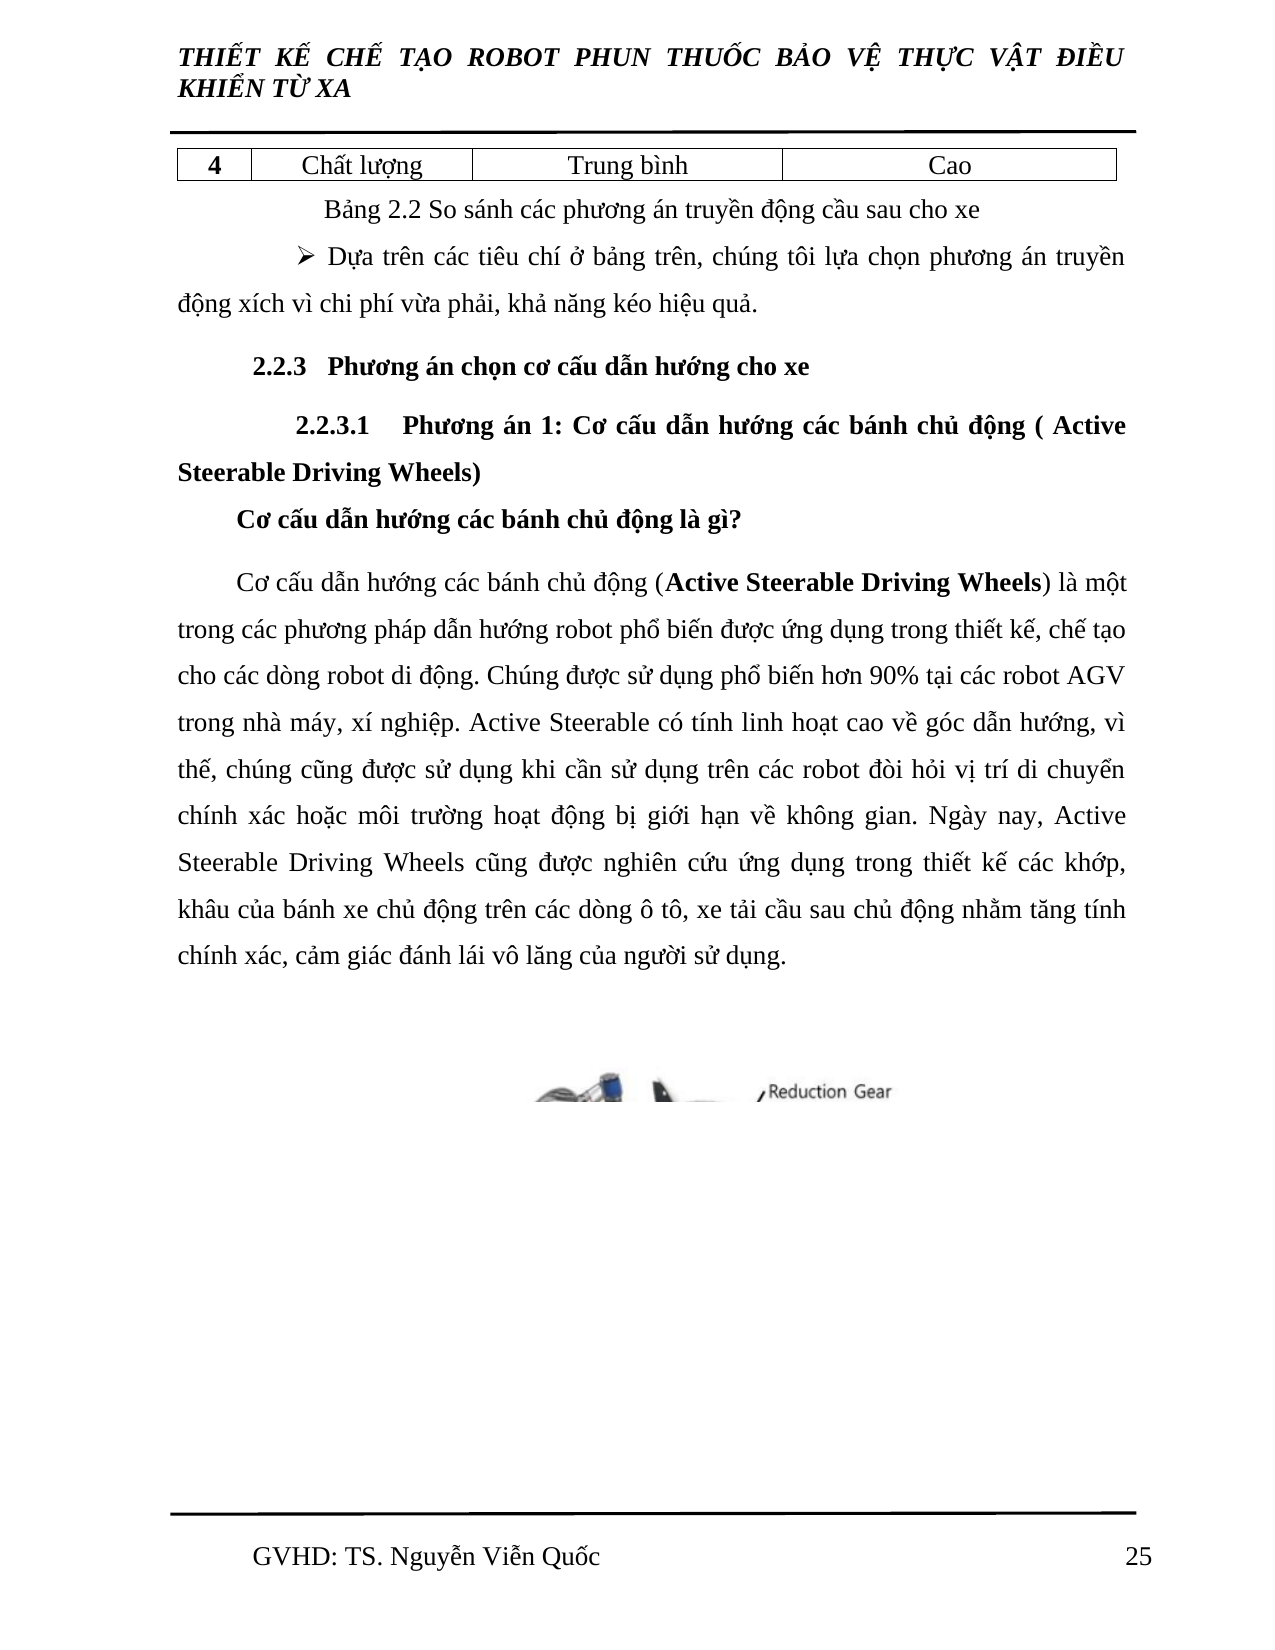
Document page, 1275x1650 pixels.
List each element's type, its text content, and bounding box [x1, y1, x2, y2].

table_cell Trung bình [473, 149, 782, 180]
text Cơ cấu dẫn hướng các bánh chủ động là gì? [177, 503, 1127, 534]
subtitle Phương án 1: Cơ cấu dẫn hướng các bánh chủ động ( Active Steerable Driving Wheels) [177, 409, 1127, 487]
table_cell 4 [178, 149, 251, 180]
table_cell Chất lượng [252, 149, 472, 180]
table_cell Cao [783, 149, 1116, 180]
text Cơ cấu dẫn hướng các bánh chủ động (Active Steerable Driving Wheels) là một trong các phương pháp dẫn hướng robot phổ biến được ứng dụng trong thiết kế, chế tạo cho các dòng robot di động. Chúng được sử dụng phổ biến hơn 90% tại các robot AGV trong nhà máy, xí nghiệp. Active Steerable có tính linh hoạt cao về góc dẫn hướng, vì thế, chúng cũng được sử dụng khi cần sử dụng trên các robot đòi hỏi vị trí di chuyển chính xác hoặc môi trường hoạt động bị giới hạn về không gian. Ngày nay, Active Steerable Driving Wheels cũng được nghiên cứu ứng dụng trong thiết kế các khớp, khâu của bánh xe chủ động trên các dòng ô tô, xe tải cầu sau chủ động nhằm tăng tính chính xác, cảm giác đánh lái vô lăng của người sử dụng. [177, 566, 1127, 971]
subtitle Phương án chọn cơ cấu dẫn hướng cho xe [252, 350, 1127, 381]
subtitle Bảng 2.2 So sánh các phương án truyền động cầu sau cho xe [177, 193, 1127, 224]
list Dựa trên các tiêu chí ở bảng trên, chúng tôi lựa chọn phương án truyền động xích vì chi phí vừa phải, khả năng kéo hiệu quả. [177, 240, 1127, 318]
picture [347, 1066, 953, 1102]
